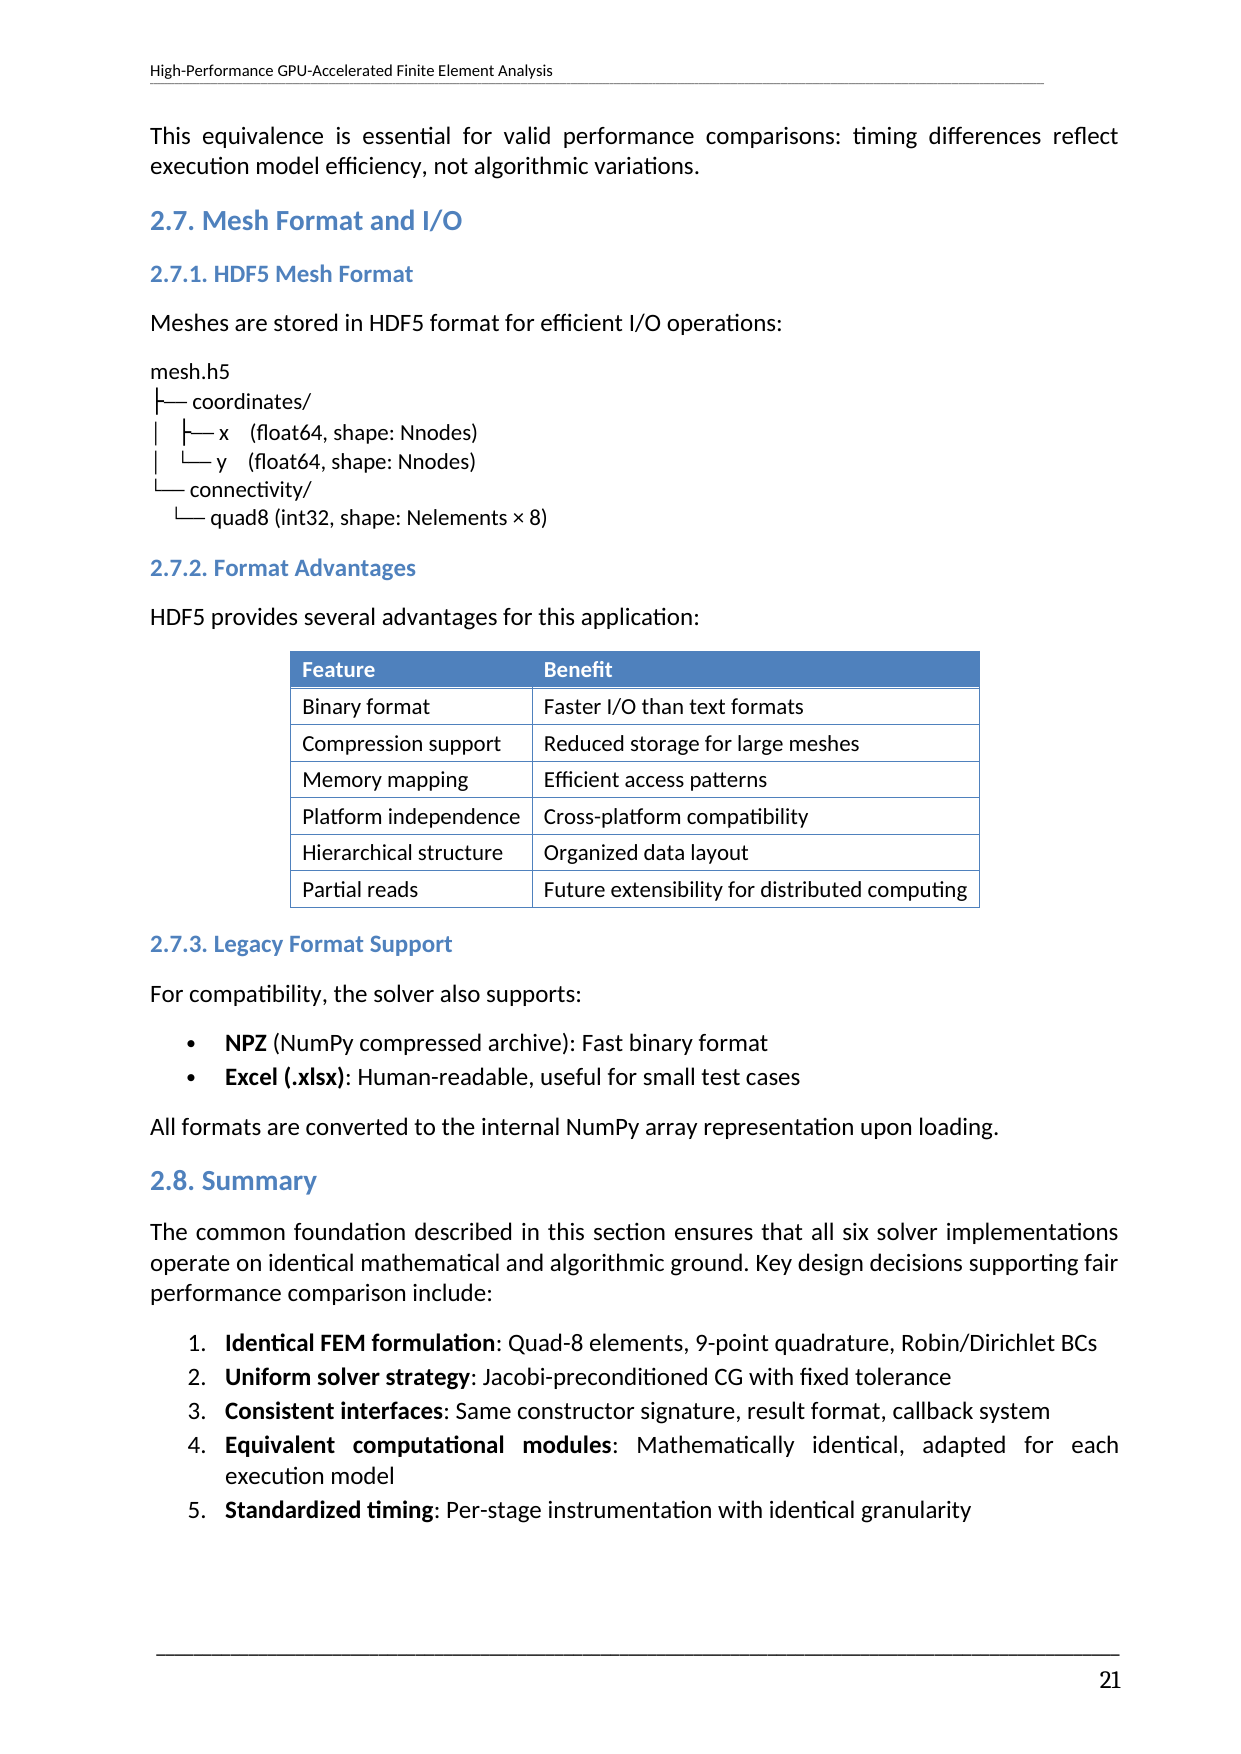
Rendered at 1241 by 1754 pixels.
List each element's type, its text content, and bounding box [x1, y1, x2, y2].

table_cell Binary format [291, 689, 532, 724]
table_cell Efficient access patterns [533, 762, 979, 797]
table_header Feature [291, 652, 532, 687]
table_cell Organized data layout [533, 835, 979, 870]
table_cell Hierarchical structure [291, 835, 532, 870]
table_cell Compression support [291, 725, 532, 761]
table_cell Faster I/O than text formats [533, 689, 979, 724]
text The common foundation described in this section ensures that all six solver implementations operate on identical mathematical and algorithmic ground. Key design decisions supporting fair performance comparison include: [150, 1216, 1120, 1308]
table_cell Future extensibility for distributed computing [533, 871, 979, 907]
table_header Benefit [533, 652, 979, 687]
text For compatibility, the solver also supports: [150, 978, 1120, 1008]
text This equivalence is essential for valid performance comparisons: timing differences reflect execution model efficiency, not algorithmic variations. [150, 120, 1120, 181]
table_cell Cross-platform compatibility [533, 798, 979, 834]
table_cell Platform independence [291, 798, 532, 834]
subtitle 2.7.3. Legacy Format Support [150, 929, 1120, 959]
table_cell Memory mapping [291, 762, 532, 797]
subtitle 2.7.2. Format Advantages [150, 552, 1120, 583]
text Meshes are stored in HDF5 format for efficient I/O operations: [150, 308, 1120, 338]
list NPZ (NumPy compressed archive): Fast binary format [187, 1027, 1120, 1058]
subtitle 2.7. Mesh Format and I/O [150, 202, 1120, 237]
subtitle 2.7.1. HDF5 Mesh Format [150, 258, 1120, 289]
list Consistent interfaces: Same constructor signature, result format, callback system [187, 1395, 1120, 1426]
text mesh.h5 ├── coordinates/ │ ├── x (float64, shape: Nnodes) │ └── y (float64, shape: Nnodes) └── connectivity/ └── quad8 (int32, shape: Nelements × 8) [150, 357, 1120, 531]
text All formats are converted to the internal NumPy array representation upon loading. [150, 1111, 1120, 1141]
table_cell Reduced storage for large meshes [533, 725, 979, 761]
table_cell Partial reads [291, 871, 532, 907]
list Excel (.xlsx): Human-readable, useful for small test cases [187, 1061, 1120, 1092]
text HDF5 provides several advantages for this application: [150, 602, 1120, 632]
subtitle 2.8. Summary [150, 1162, 1120, 1198]
list Standardized timing: Per-stage instrumentation with identical granularity [187, 1494, 1120, 1525]
list Identical FEM formulation: Quad-8 elements, 9-point quadrature, Robin/Dirichlet BCs [187, 1327, 1120, 1357]
list Equivalent computational modules: Mathematically identical, adapted for each execution model [187, 1429, 1120, 1491]
list Uniform solver strategy: Jacobi-preconditioned CG with fixed tolerance [187, 1361, 1120, 1392]
